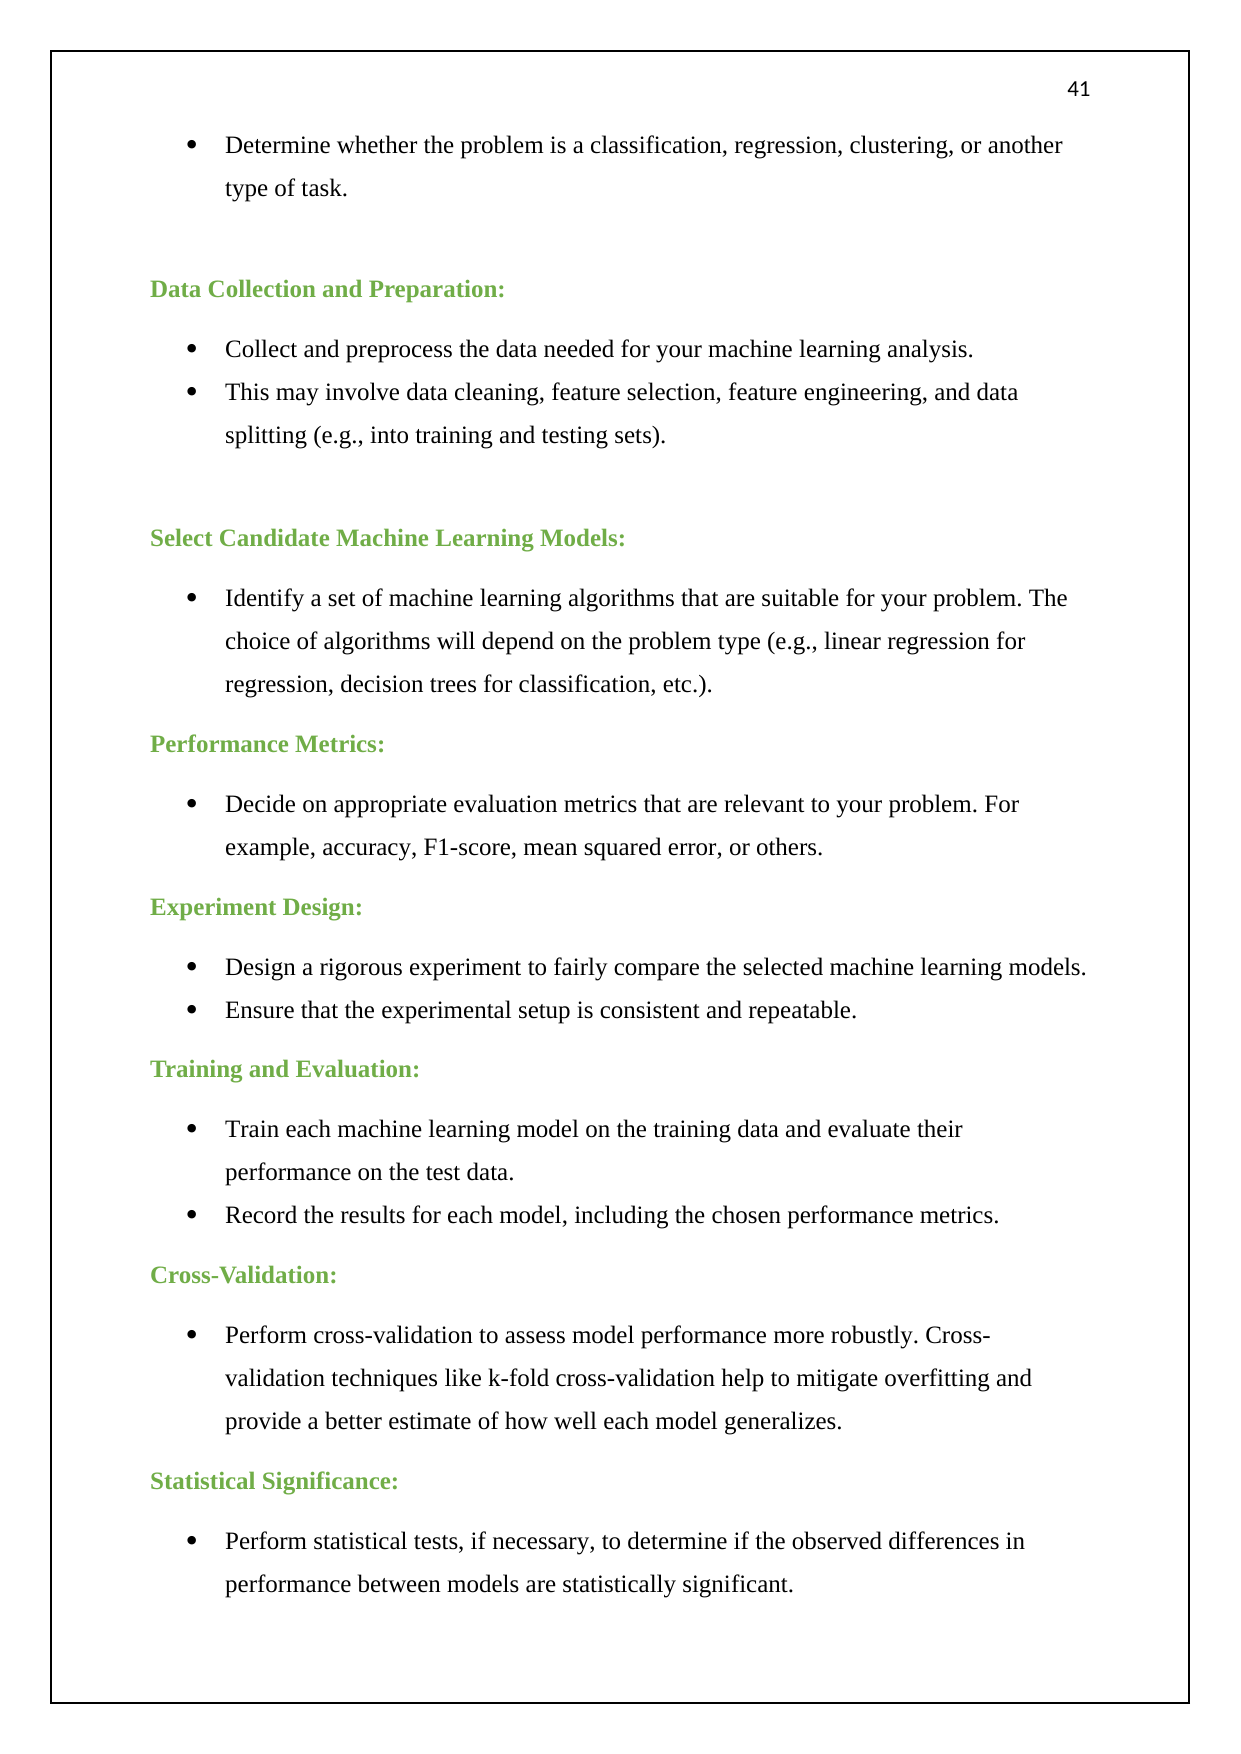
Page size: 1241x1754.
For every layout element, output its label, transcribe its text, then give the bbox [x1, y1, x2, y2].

list Perform statistical tests, if necessary, to determine if the observed differences in performance between models are statistically significant. [187, 1526, 1090, 1598]
list Train each machine learning model on the training data and evaluate their performance on the test data. [187, 1114, 1090, 1186]
text Select Candidate Machine Learning Models: [150, 523, 1090, 552]
list This may involve data cleaning, feature selection, feature engineering, and data splitting (e.g., into training and testing sets). [187, 377, 1090, 449]
list Collect and preprocess the data needed for your machine learning analysis. [187, 334, 1090, 363]
list Determine whether the problem is a classification, regression, clustering, or another type of task. [187, 130, 1090, 244]
text Data Collection and Preparation: [150, 274, 1090, 303]
list Decide on appropriate evaluation metrics that are relevant to your problem. For example, accuracy, F1-score, mean squared error, or others. [187, 789, 1090, 861]
list Identify a set of machine learning algorithms that are suitable for your problem. The choice of algorithms will depend on the problem type (e.g., linear regression for regression, decision trees for classification, etc.). [187, 583, 1090, 698]
text Performance Metrics: [150, 729, 1090, 758]
text Statistical Significance: [150, 1466, 1090, 1495]
list Record the results for each model, including the chosen performance metrics. [187, 1201, 1090, 1229]
list Perform cross-validation to assess model performance more robustly. Cross-validation techniques like k-fold cross-validation help to mitigate overfitting and provide a better estimate of how well each model generalizes. [187, 1320, 1090, 1435]
text Cross-Validation: [150, 1260, 1090, 1289]
text Experiment Design: [150, 892, 1090, 921]
list Ensure that the experimental setup is consistent and repeatable. [187, 995, 1090, 1023]
text Training and Evaluation: [150, 1054, 1090, 1083]
list Design a rigorous experiment to fairly compare the selected machine learning models. [187, 952, 1090, 980]
